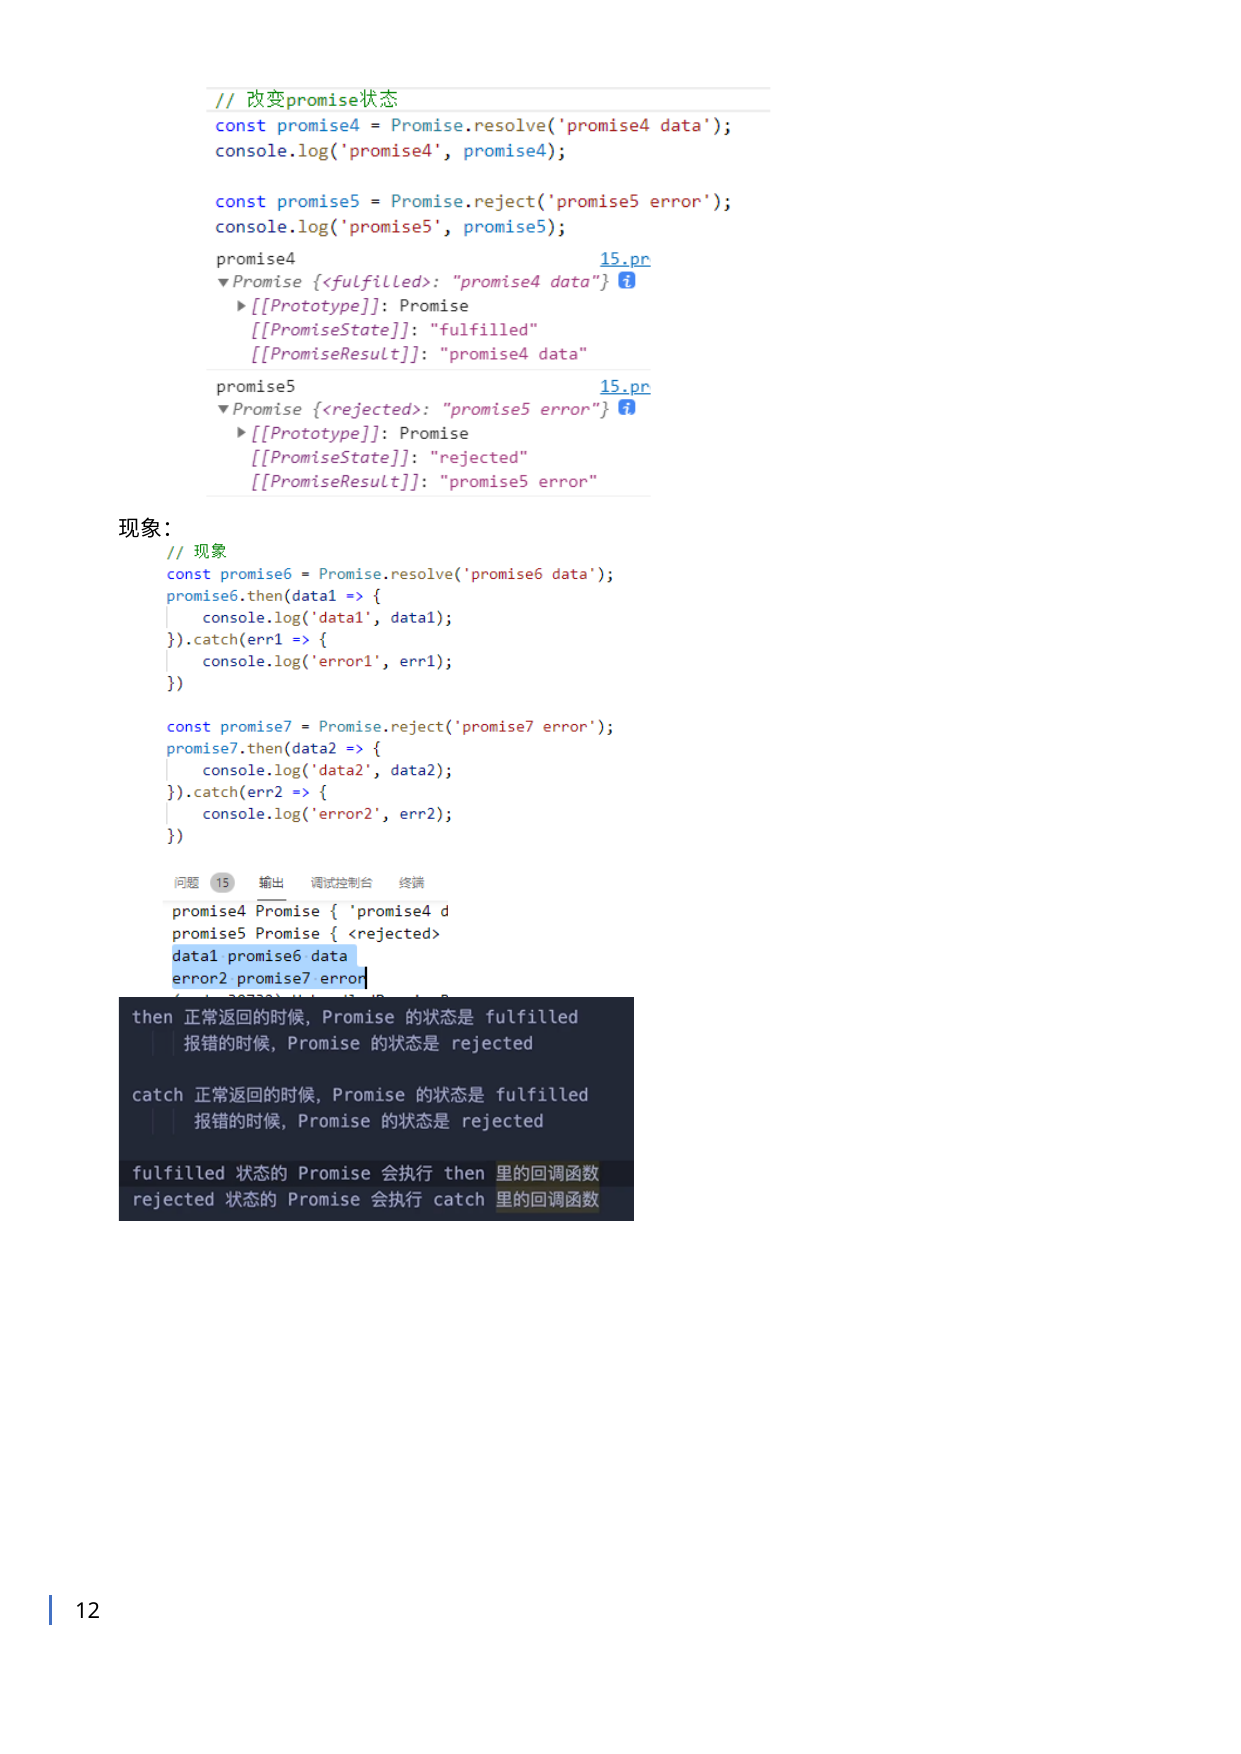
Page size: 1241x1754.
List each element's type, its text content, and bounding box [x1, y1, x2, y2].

picture [162, 542, 626, 845]
picture [118, 867, 634, 1221]
picture [206, 87, 771, 244]
text 现象： [119, 510, 1165, 543]
picture [206, 250, 651, 498]
